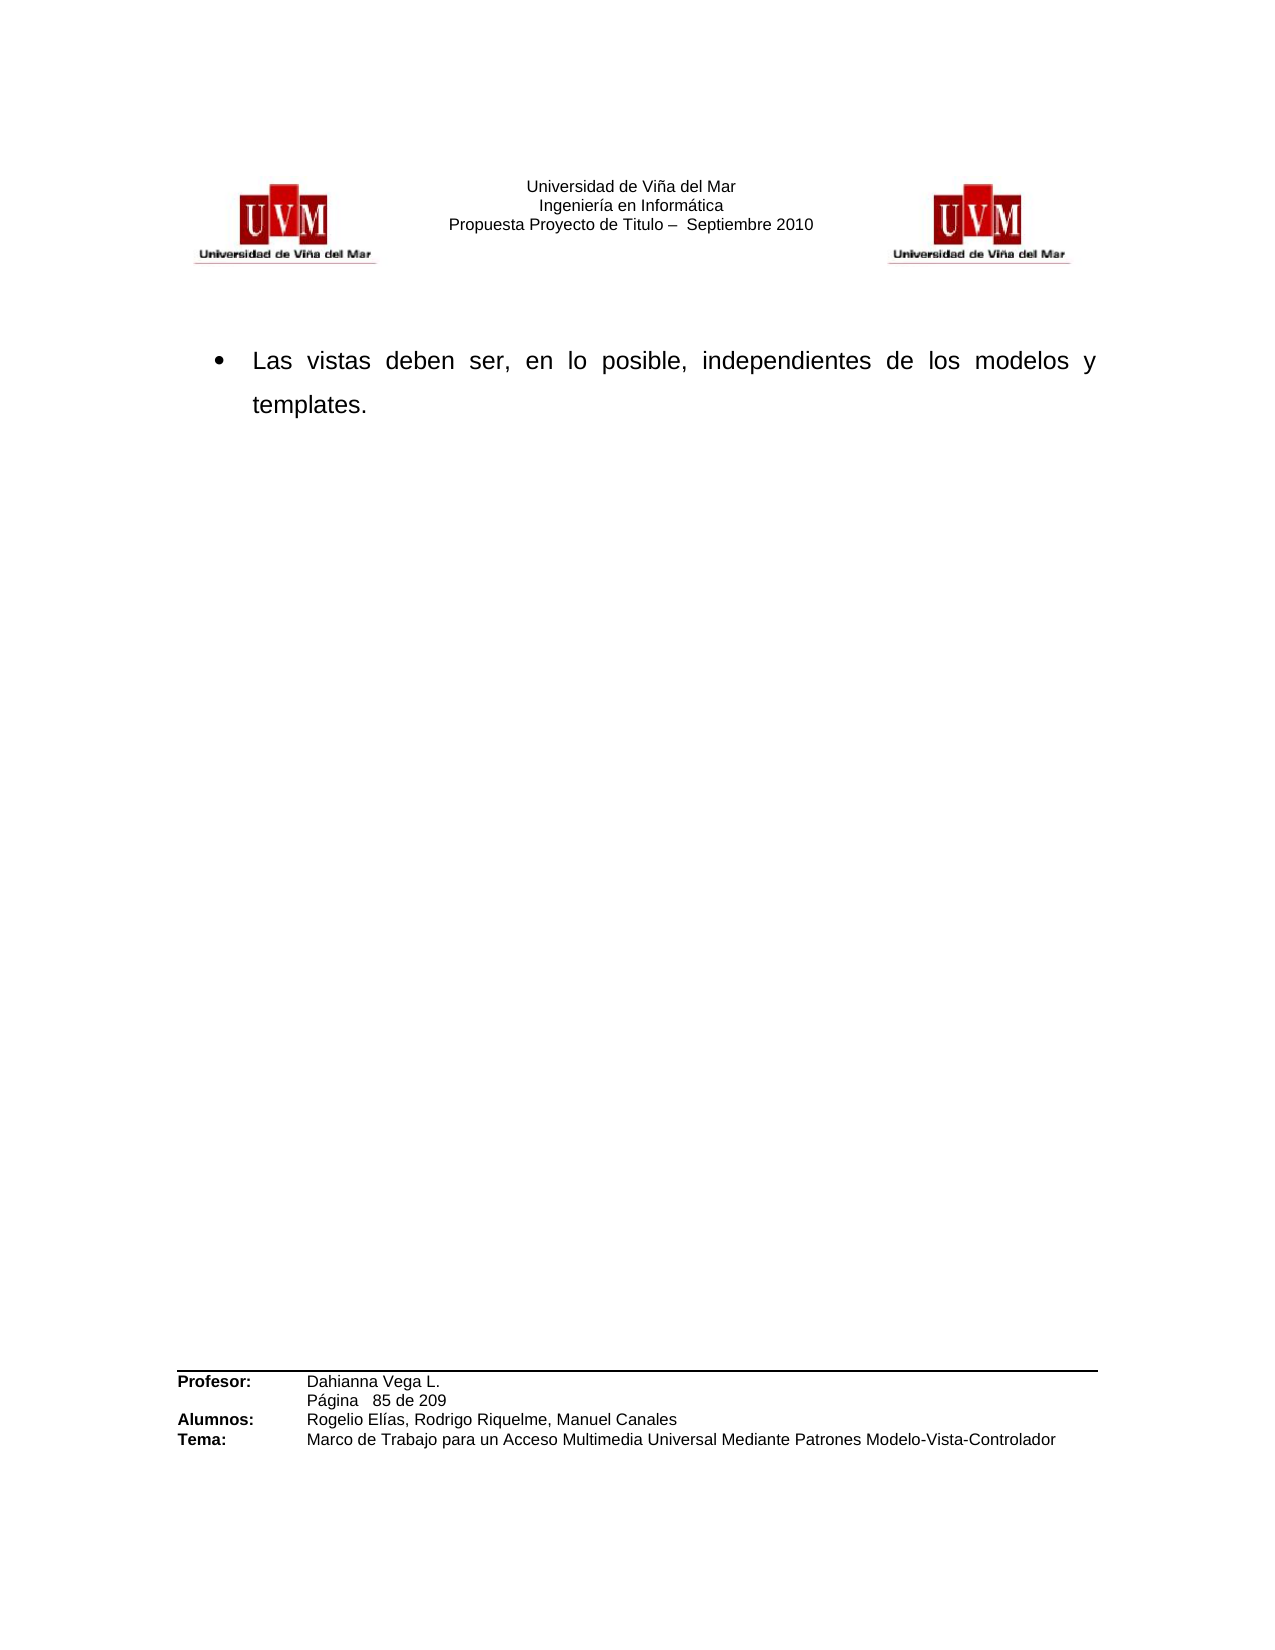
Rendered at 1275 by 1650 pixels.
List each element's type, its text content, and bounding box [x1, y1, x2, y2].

picture [871, 176, 1084, 267]
picture [177, 176, 390, 267]
list Las vistas deben ser, en lo posible, independientes de los modelos y templates. [215, 346, 1098, 418]
